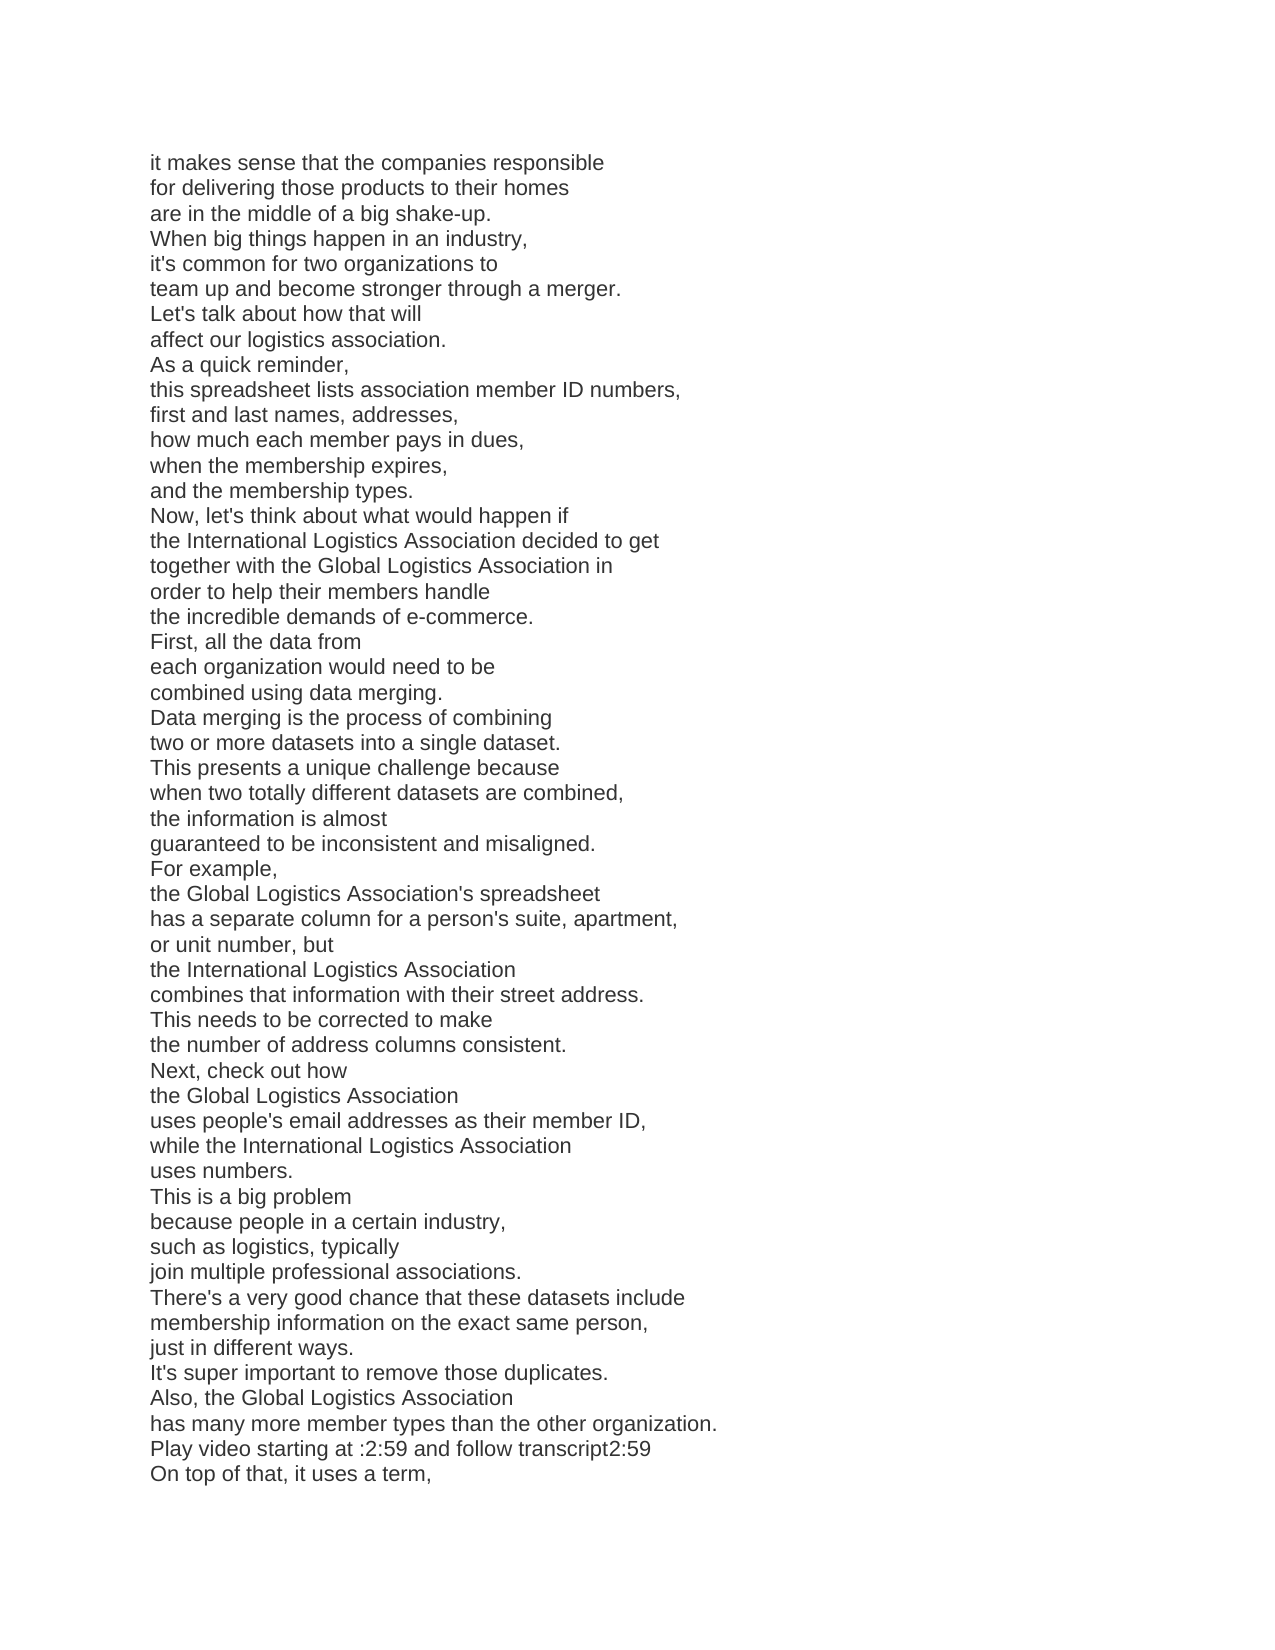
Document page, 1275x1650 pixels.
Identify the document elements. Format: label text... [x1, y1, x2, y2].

text uses people's email addresses as their member ID, [150, 1108, 1125, 1133]
text it makes sense that the companies responsible [150, 150, 1125, 175]
text and the membership types. [150, 478, 1125, 503]
text the information is almost [150, 805, 1125, 831]
text affect our logistics association. [150, 326, 1125, 352]
text or unit number, but [150, 931, 1125, 957]
text guaranteed to be inconsistent and misaligned. [150, 831, 1125, 856]
text First, all the data from [150, 629, 1125, 654]
text for delivering those products to their homes [150, 175, 1125, 200]
text Data merging is the process of combining [150, 704, 1125, 730]
text join multiple professional associations. [150, 1259, 1125, 1284]
text while the International Logistics Association [150, 1133, 1125, 1158]
text the number of address columns consistent. [150, 1032, 1125, 1057]
text how much each member pays in dues, [150, 427, 1125, 452]
text There's a very good chance that these datasets include [150, 1284, 1125, 1309]
text the incredible demands of e-commerce. [150, 604, 1125, 629]
text the International Logistics Association decided to get [150, 528, 1125, 553]
text This is a big problem [150, 1183, 1125, 1209]
text this spreadsheet lists association member ID numbers, [150, 377, 1125, 402]
text because people in a certain industry, [150, 1209, 1125, 1234]
text As a quick reminder, [150, 352, 1125, 377]
text Let's talk about how that will [150, 301, 1125, 326]
text when the membership expires, [150, 452, 1125, 478]
text This presents a unique challenge because [150, 755, 1125, 780]
text Now, let's think about what would happen if [150, 503, 1125, 528]
text It's super important to remove those duplicates. [150, 1360, 1125, 1385]
text Next, check out how [150, 1057, 1125, 1083]
text first and last names, addresses, [150, 402, 1125, 427]
text On top of that, it uses a term, [150, 1461, 1125, 1486]
text For example, [150, 856, 1125, 881]
text Also, the Global Logistics Association [150, 1385, 1125, 1410]
text just in different ways. [150, 1335, 1125, 1360]
text This needs to be corrected to make [150, 1007, 1125, 1032]
text Play video starting at :2:59 and follow transcript2:59 [150, 1436, 1125, 1461]
text uses numbers. [150, 1158, 1125, 1183]
text when two totally different datasets are combined, [150, 780, 1125, 805]
text together with the Global Logistics Association in [150, 553, 1125, 578]
text it's common for two organizations to [150, 251, 1125, 276]
text the Global Logistics Association [150, 1083, 1125, 1108]
text are in the middle of a big shake-up. [150, 200, 1125, 226]
text order to help their members handle [150, 578, 1125, 604]
text combined using data merging. [150, 679, 1125, 704]
text team up and become stronger through a merger. [150, 276, 1125, 301]
text the Global Logistics Association's spreadsheet [150, 881, 1125, 906]
text the International Logistics Association [150, 957, 1125, 982]
text has a separate column for a person's suite, apartment, [150, 906, 1125, 931]
text combines that information with their street address. [150, 982, 1125, 1007]
text two or more datasets into a single dataset. [150, 730, 1125, 755]
text When big things happen in an industry, [150, 226, 1125, 251]
text has many more member types than the other organization. [150, 1410, 1125, 1436]
text such as logistics, typically [150, 1234, 1125, 1259]
text membership information on the exact same person, [150, 1309, 1125, 1335]
text each organization would need to be [150, 654, 1125, 679]
